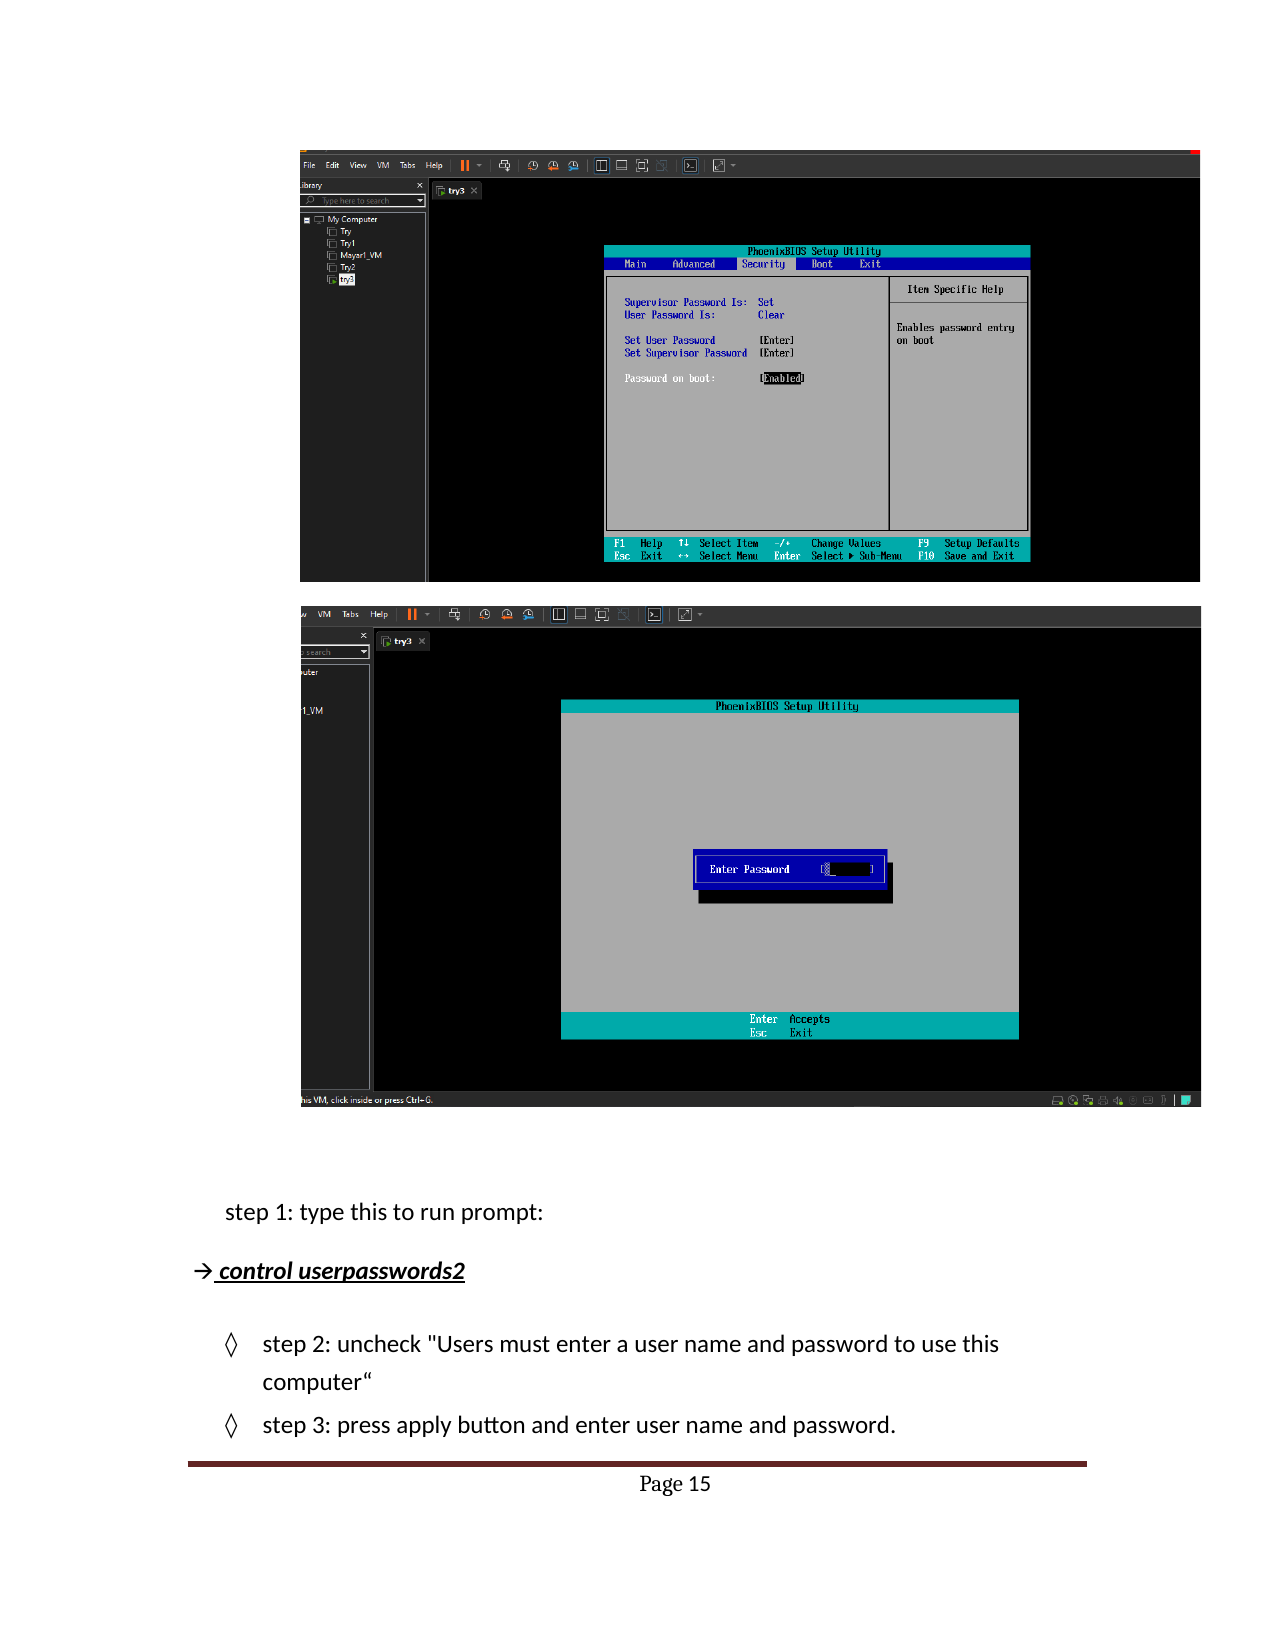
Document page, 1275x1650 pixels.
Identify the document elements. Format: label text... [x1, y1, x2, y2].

picture [301, 606, 1202, 1107]
list step 3: press apply button and enter user name and password. [225, 1397, 1087, 1448]
text 🡪 control userpasswords2 [187, 1255, 1087, 1286]
list step 2: uncheck "Users must enter a user name and password to use this computer“ [225, 1315, 1087, 1397]
picture [300, 150, 1200, 582]
text step 1: type this to run prompt: [225, 1196, 1087, 1226]
